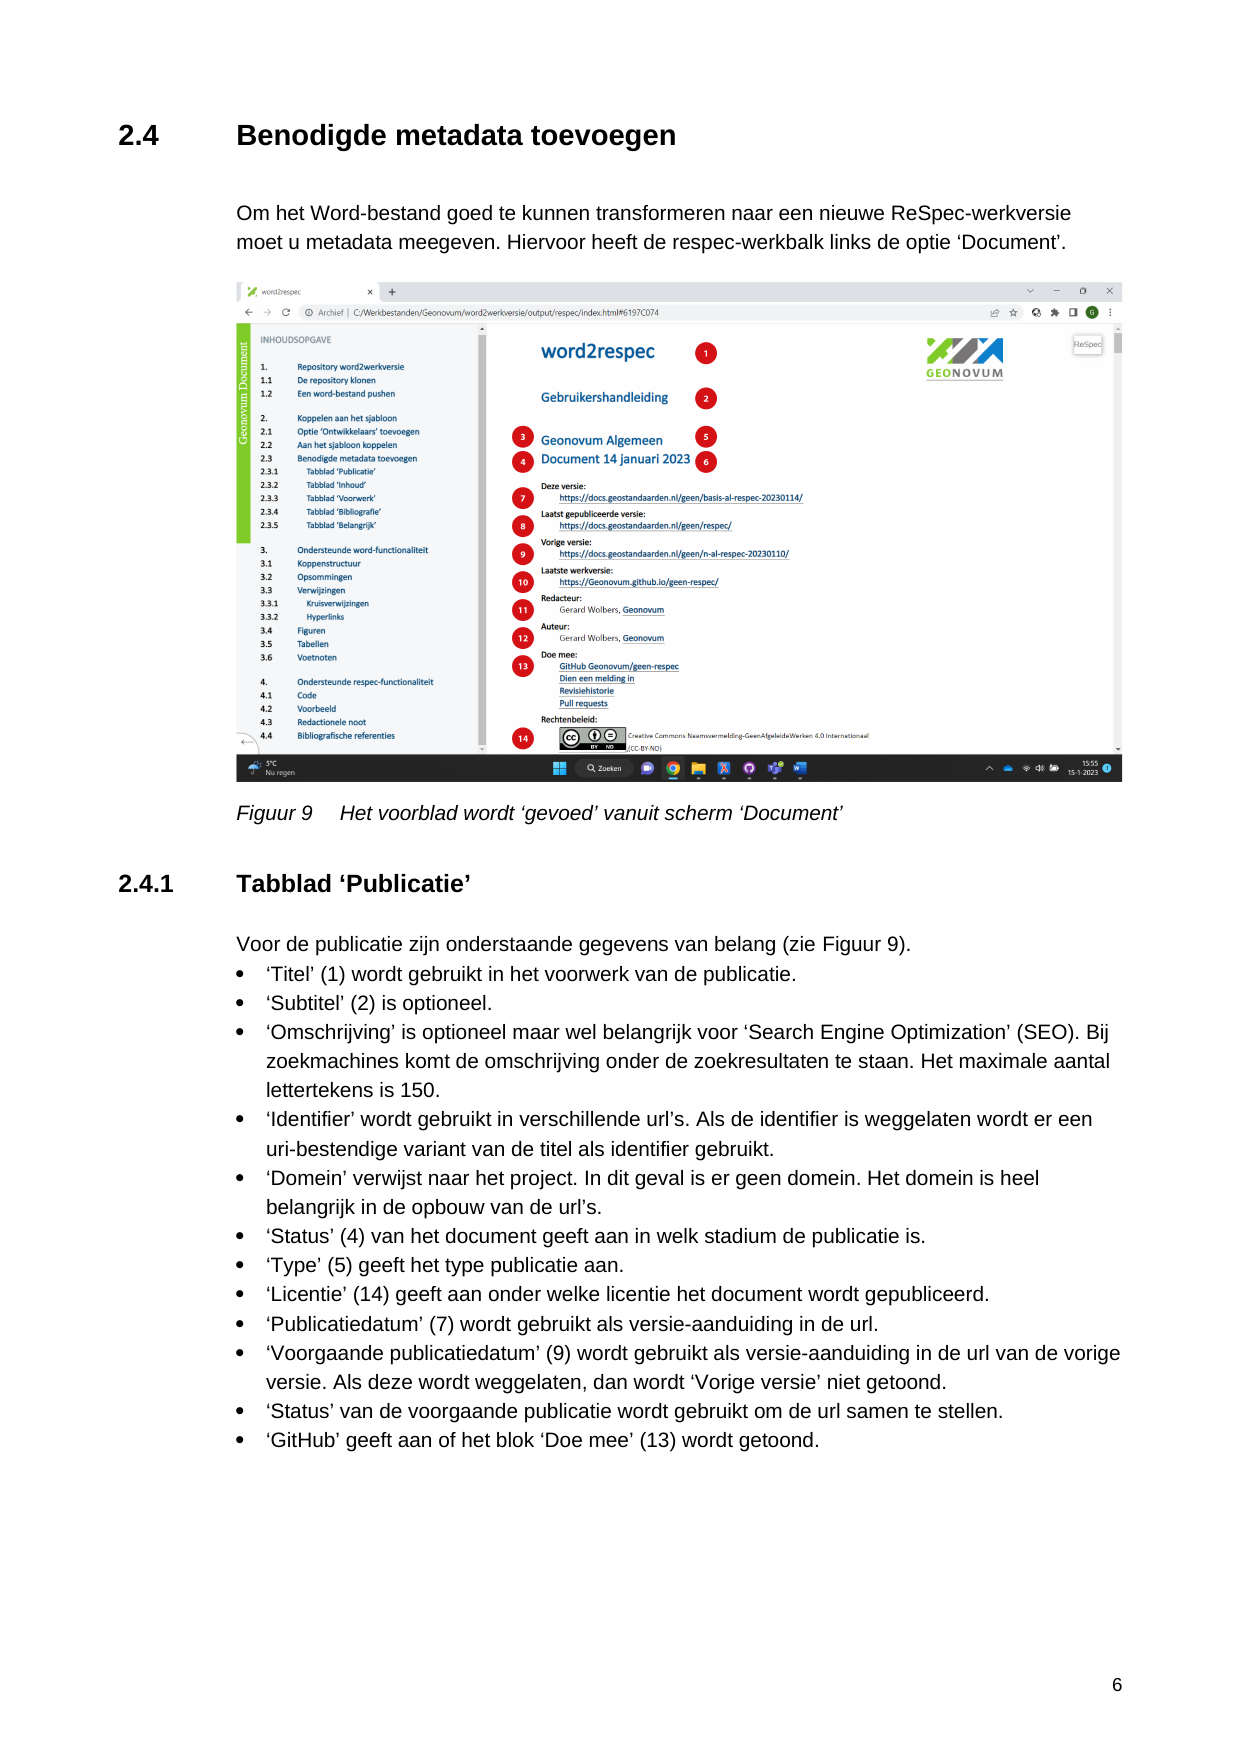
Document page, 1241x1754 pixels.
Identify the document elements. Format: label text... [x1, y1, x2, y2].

subtitle Tabblad ‘Publicatie’ [118, 869, 1122, 898]
list ‘GitHub’ geeft aan of het blok ‘Doe mee’ (13) wordt getoond. [236, 1423, 1122, 1452]
list ‘Status’ van de voorgaande publicatie wordt gebruikt om de url samen te stellen. [236, 1394, 1122, 1423]
list ‘Status’ (4) van het document geeft aan in welk stadium de publicatie is. [236, 1219, 1122, 1248]
text Om het Word-bestand goed te kunnen transformeren naar een nieuwe ReSpec-werkversie moet u metadata meegeven. Hiervoor heeft de respec-werkbalk links de optie ‘Document’. [236, 195, 1122, 254]
list ‘Domein’ verwijst naar het project. In dit geval is er geen domein. Het domein is heel belangrijk in de opbouw van de url’s. [236, 1160, 1122, 1219]
list ‘Licentie’ (14) geeft aan onder welke licentie het document wordt gepubliceerd. [236, 1277, 1122, 1306]
subtitle Benodigde metadata toevoegen [118, 118, 1122, 152]
list ‘Identifier’ wordt gebruikt in verschillende url’s. Als de identifier is weggelaten wordt er een uri-bestendige variant van de titel als identifier gebruikt. [236, 1102, 1122, 1160]
text Het voorblad wordt ‘gevoed’ vanuit scherm ‘Document’ [236, 796, 1122, 825]
list ‘Type’ (5) geeft het type publicatie aan. [236, 1248, 1122, 1277]
list ‘Subtitel’ (2) is optioneel. [236, 985, 1122, 1014]
list ‘Publicatiedatum’ (7) wordt gebruikt als versie-aanduiding in de url. [236, 1306, 1122, 1335]
text Voor de publicatie zijn onderstaande gegevens van belang (zie Figuur 10). [236, 927, 1122, 956]
list ‘Omschrijving’ is optioneel maar wel belangrijk voor ‘Search Engine Optimization’ (SEO). Bij zoekmachines komt de omschrijving onder de zoekresultaten te staan. Het maximale aantal lettertekens is 150. [236, 1014, 1122, 1102]
list ‘Voorgaande publicatiedatum’ (9) wordt gebruikt als versie-aanduiding in de url van de vorige versie. Als deze wordt weggelaten, dan wordt ‘Vorige versie’ niet getoond. [236, 1335, 1122, 1394]
list ‘Titel’ (1) wordt gebruikt in het voorwerk van de publicatie. [236, 956, 1122, 985]
picture [236, 282, 1123, 782]
